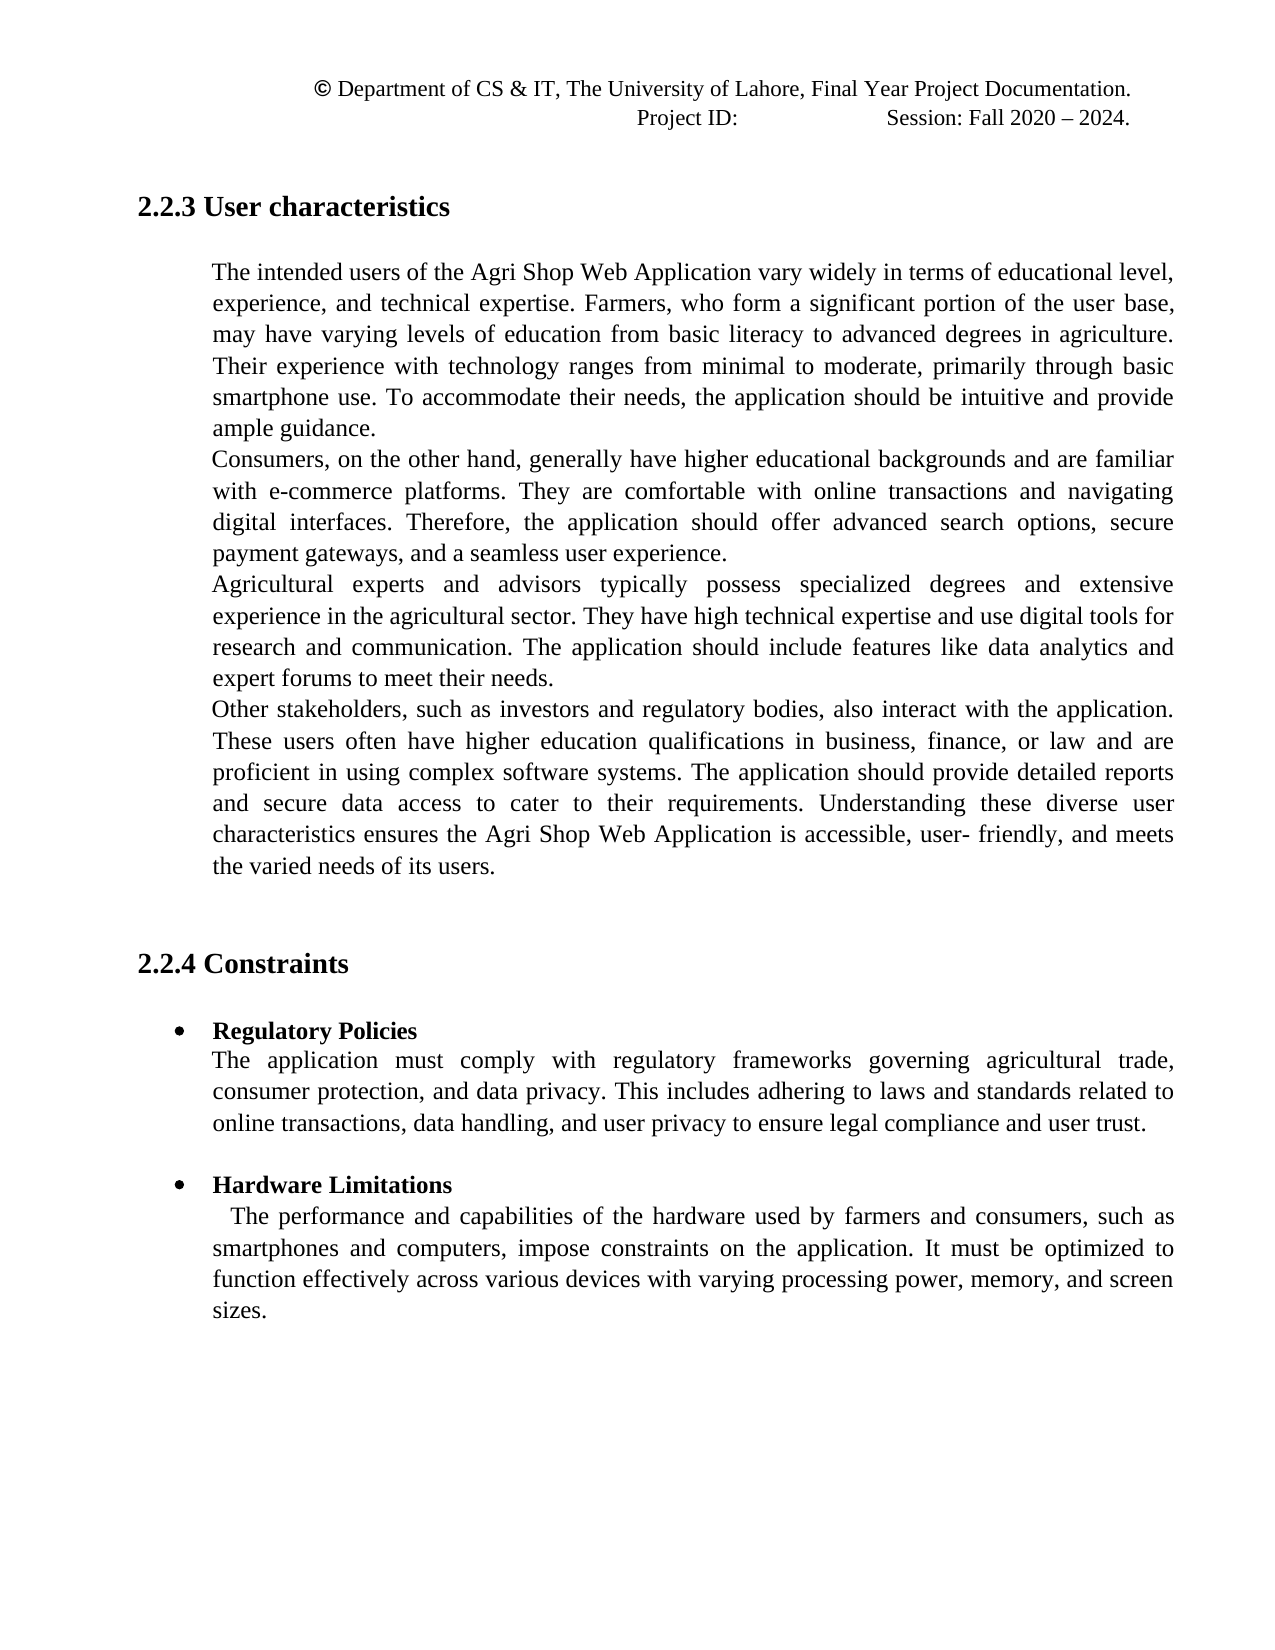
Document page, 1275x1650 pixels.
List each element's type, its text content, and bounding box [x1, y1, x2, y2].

subtitle 2.2.4 Constraints [137, 946, 1175, 980]
list Agricultural experts and advisors typically possess specialized degrees and extensive experience in the agricultural sector. They have high technical expertise and use digital tools for research and communication. The application should include features like data analytics and expert forums to meet their needs. [211, 569, 1175, 692]
list Regulatory Policies [175, 1016, 1175, 1045]
list Consumers, on the other hand, generally have higher educational backgrounds and are familiar with e-commerce platforms. They are comfortable with online transactions and navigating digital interfaces. Therefore, the application should offer advanced search options, secure payment gateways, and a seamless user experience. [211, 444, 1175, 567]
list Other stakeholders, such as investors and regulatory bodies, also interact with the application. These users often have higher education qualifications in business, finance, or law and are proficient in using complex software systems. The application should provide detailed reports and secure data access to cater to their requirements. Understanding these diverse user characteristics ensures the Agri Shop Web Application is accessible, user- friendly, and meets the varied needs of its users. [211, 694, 1175, 879]
list Hardware Limitations [175, 1170, 1175, 1199]
subtitle 2.2.3 User characteristics [137, 189, 1175, 223]
list The application must comply with regulatory frameworks governing agricultural trade, consumer protection, and data privacy. This includes adhering to laws and standards related to online transactions, data handling, and user privacy to ensure legal compliance and user trust. [211, 1045, 1175, 1136]
list The intended users of the Agri Shop Web Application vary widely in terms of educational level, experience, and technical expertise. Farmers, who form a significant portion of the user base, may have varying levels of education from basic literacy to advanced degrees in agriculture. Their experience with technology ranges from minimal to moderate, primarily through basic smartphone use. To accommodate their needs, the application should be intuitive and provide ample guidance. [211, 257, 1175, 442]
list The performance and capabilities of the hardware used by farmers and consumers, such as smartphones and computers, impose constraints on the application. It must be optimized to function effectively across various devices with varying processing power, memory, and screen sizes. [211, 1201, 1175, 1324]
